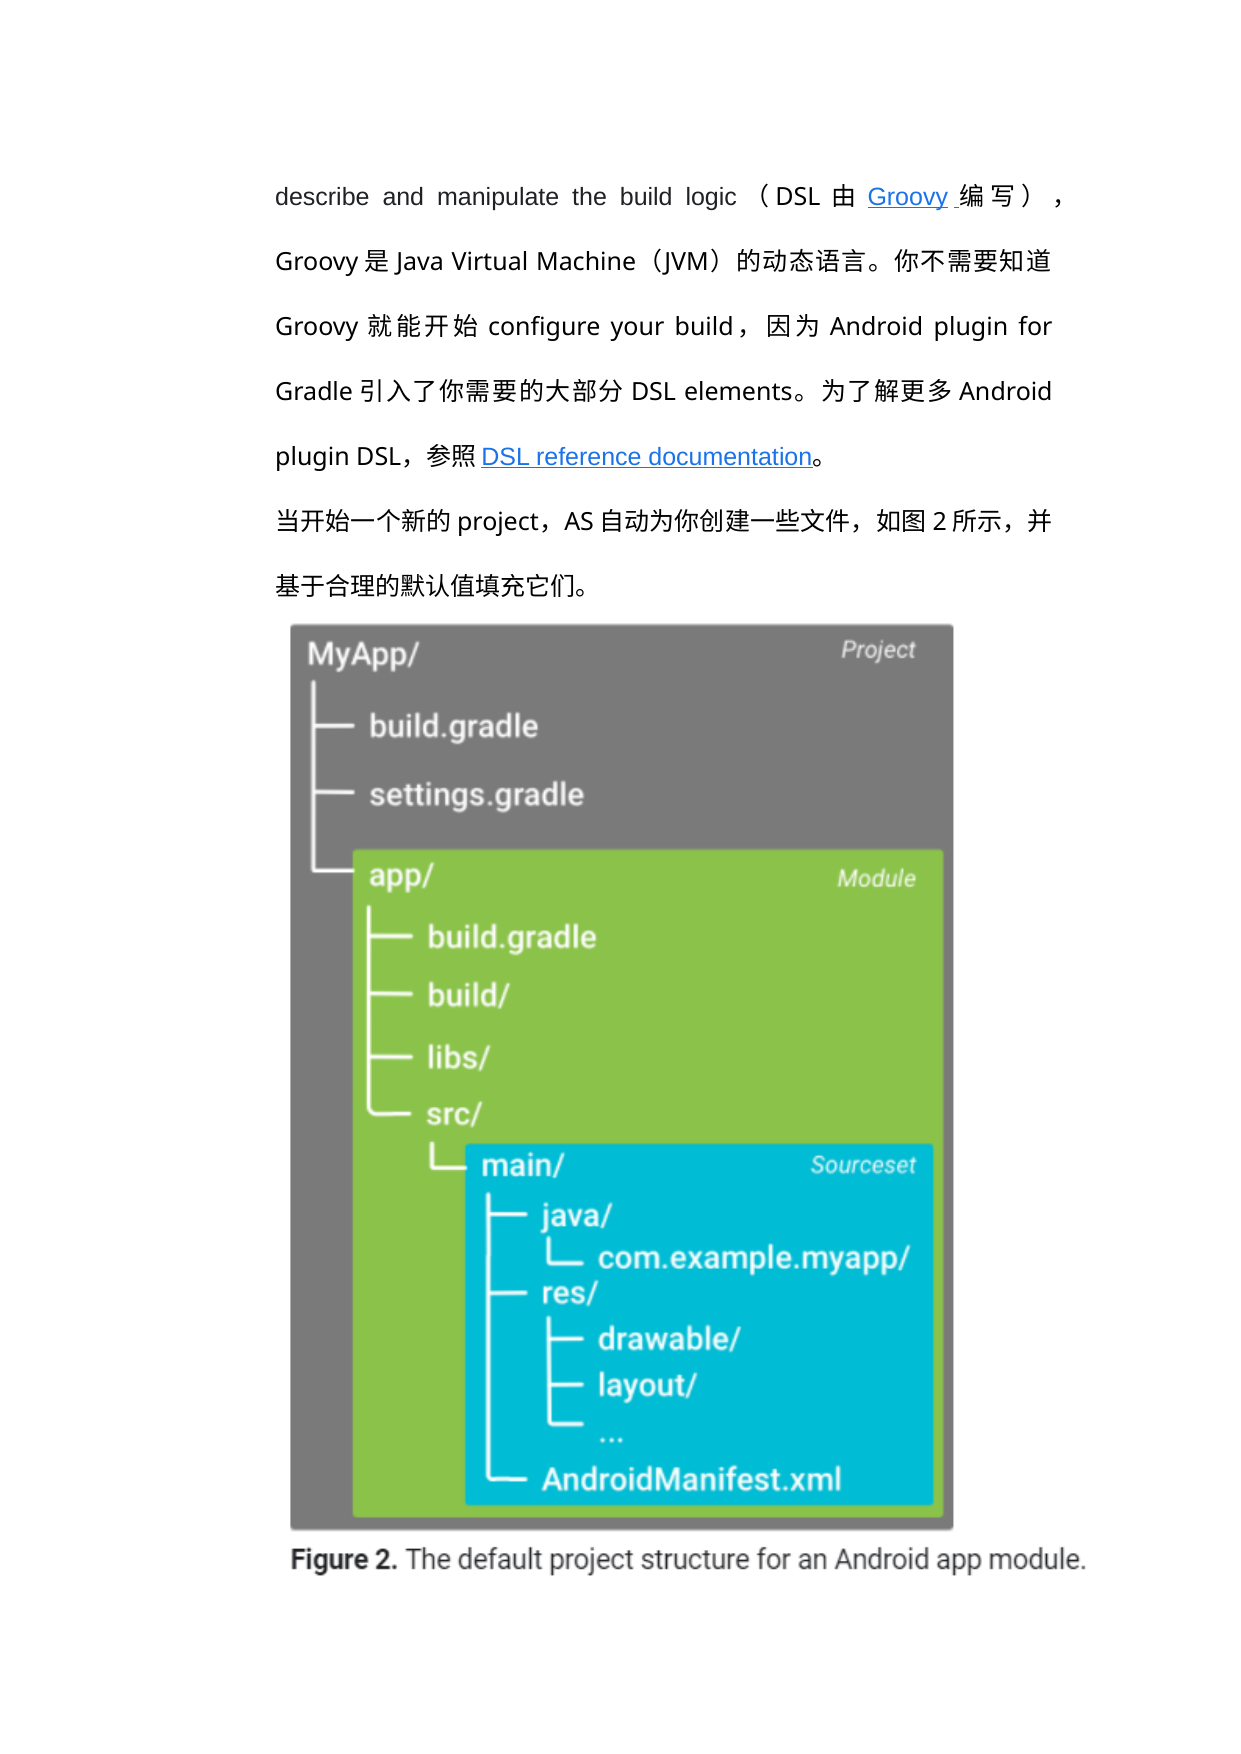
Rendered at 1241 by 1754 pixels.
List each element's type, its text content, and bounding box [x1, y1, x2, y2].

text 当开始一个新的project，AS自动为你创建一些文件，如图2所示，并基于合理的默认值填充它们。 [275, 487, 1053, 617]
picture [275, 617, 1096, 1585]
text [275, 162, 1053, 487]
